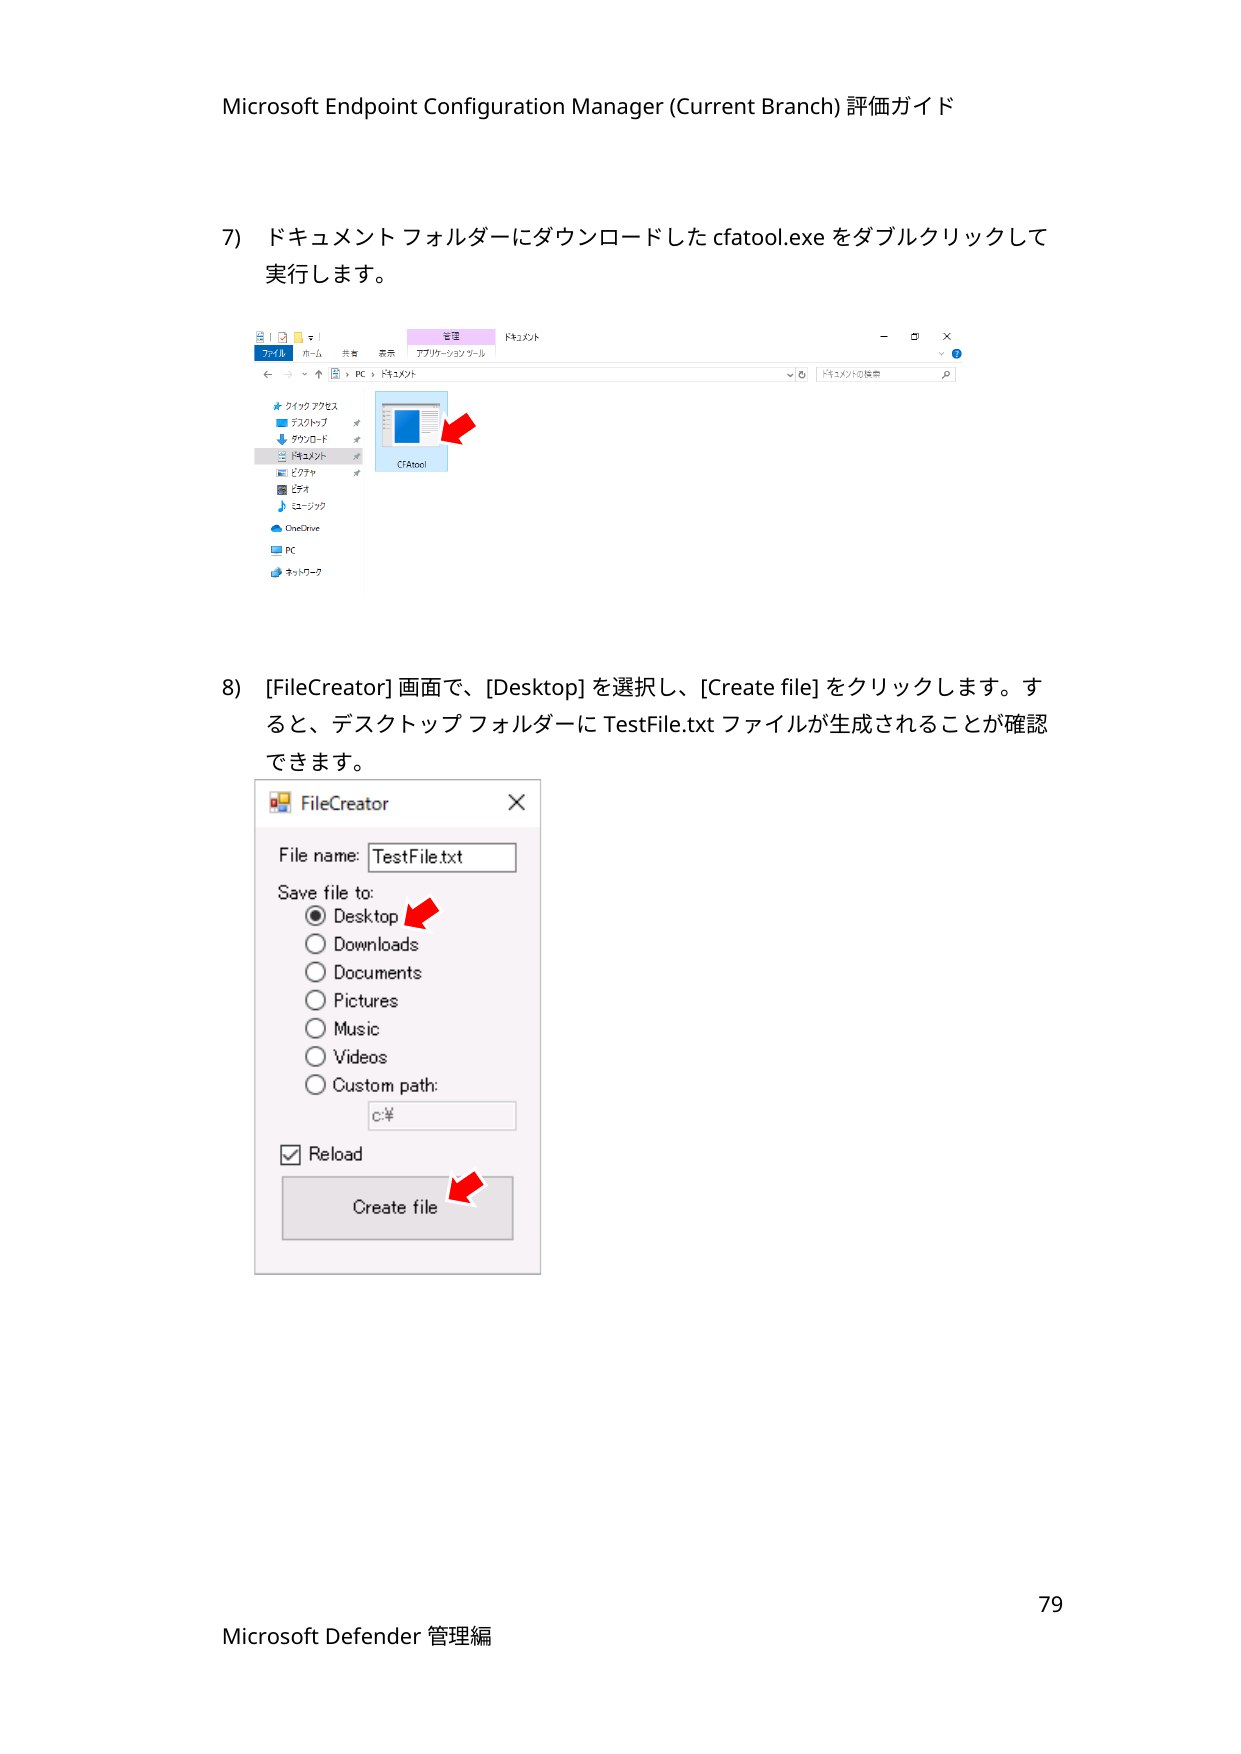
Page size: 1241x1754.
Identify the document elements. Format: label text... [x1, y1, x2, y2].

picture [254, 779, 542, 1275]
picture [254, 329, 963, 596]
list ドキュメント フォルダーにダウンロードした cfatool.exe をダブルクリックして実行します。 [222, 217, 1063, 292]
list [FileCreator] 画面で、[Desktop] を選択し、[Create file] をクリックします。すると、デスクトップ フォルダーに TestFile.txt ファイルが生成されることが確認できます。 [222, 667, 1063, 779]
